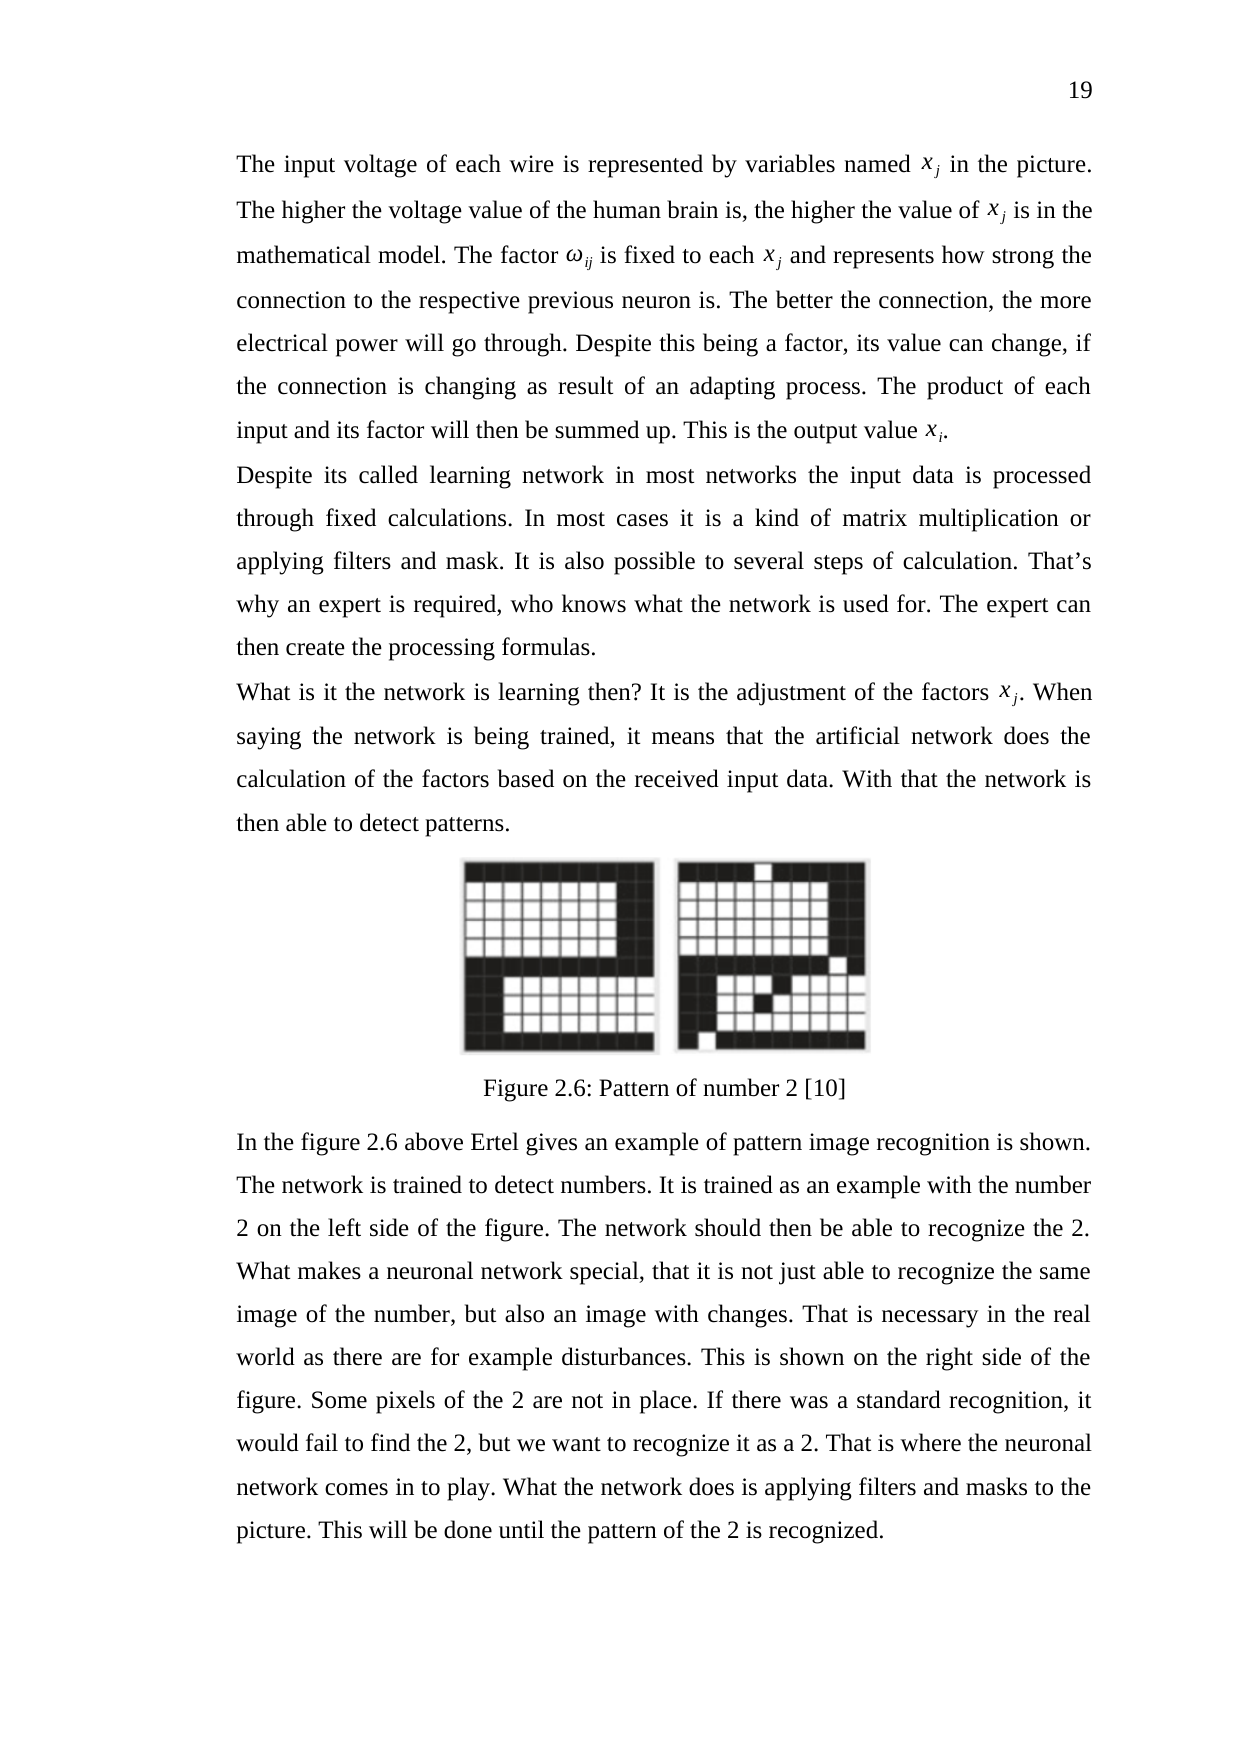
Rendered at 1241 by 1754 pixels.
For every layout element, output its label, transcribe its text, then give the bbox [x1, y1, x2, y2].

text What is it the network is learning then? It is the adjustment of the factors . When saying the network is being trained, it means that the artificial network does the calculation of the factors based on the received input data. With that the network is then able to detect patterns. [236, 676, 1092, 836]
text The input voltage of each wire is represented by variables named in the picture. The higher the voltage value of the human brain is, the higher the value of is in the mathematical model. The factor is fixed to each and represents how strong the connection to the respective previous neuron is. The better the connection, the more electrical power will go through. Despite this being a factor, its value can change, if the connection is changing as result of an adapting process. The product of each input and its factor will then be summed up. This is the output value . [236, 148, 1092, 446]
text Despite its called learning network in most networks the input data is processed through fixed calculations. In most cases it is a kind of matrix multiplication or applying filters and mask. It is also possible to several steps of calculation. That’s why an expert is required, who knows what the network is used for. The expert can then create the processing formulas. [236, 460, 1092, 661]
text In the figure 2.6 above Ertel gives an example of pattern image recognition is shown. The network is trained to detect numbers. It is trained as an example with the number 2 on the left side of the figure. The network should then be able to recognize the 2. What makes a neuronal network special, that it is not just able to recognize the same image of the number, but also an image with changes. That is necessary in the real world as there are for example disturbances. This is shown on the right side of the figure. Some pixels of the 2 are not in place. If there was a standard recognition, it would fail to find the 2, but we want to recognize it as a 2. That is where the neuronal network comes in to play. What the network does is applying filters and masks to the picture. This will be done until the pattern of the 2 is recognized. [236, 1127, 1092, 1543]
picture [458, 857, 872, 1059]
